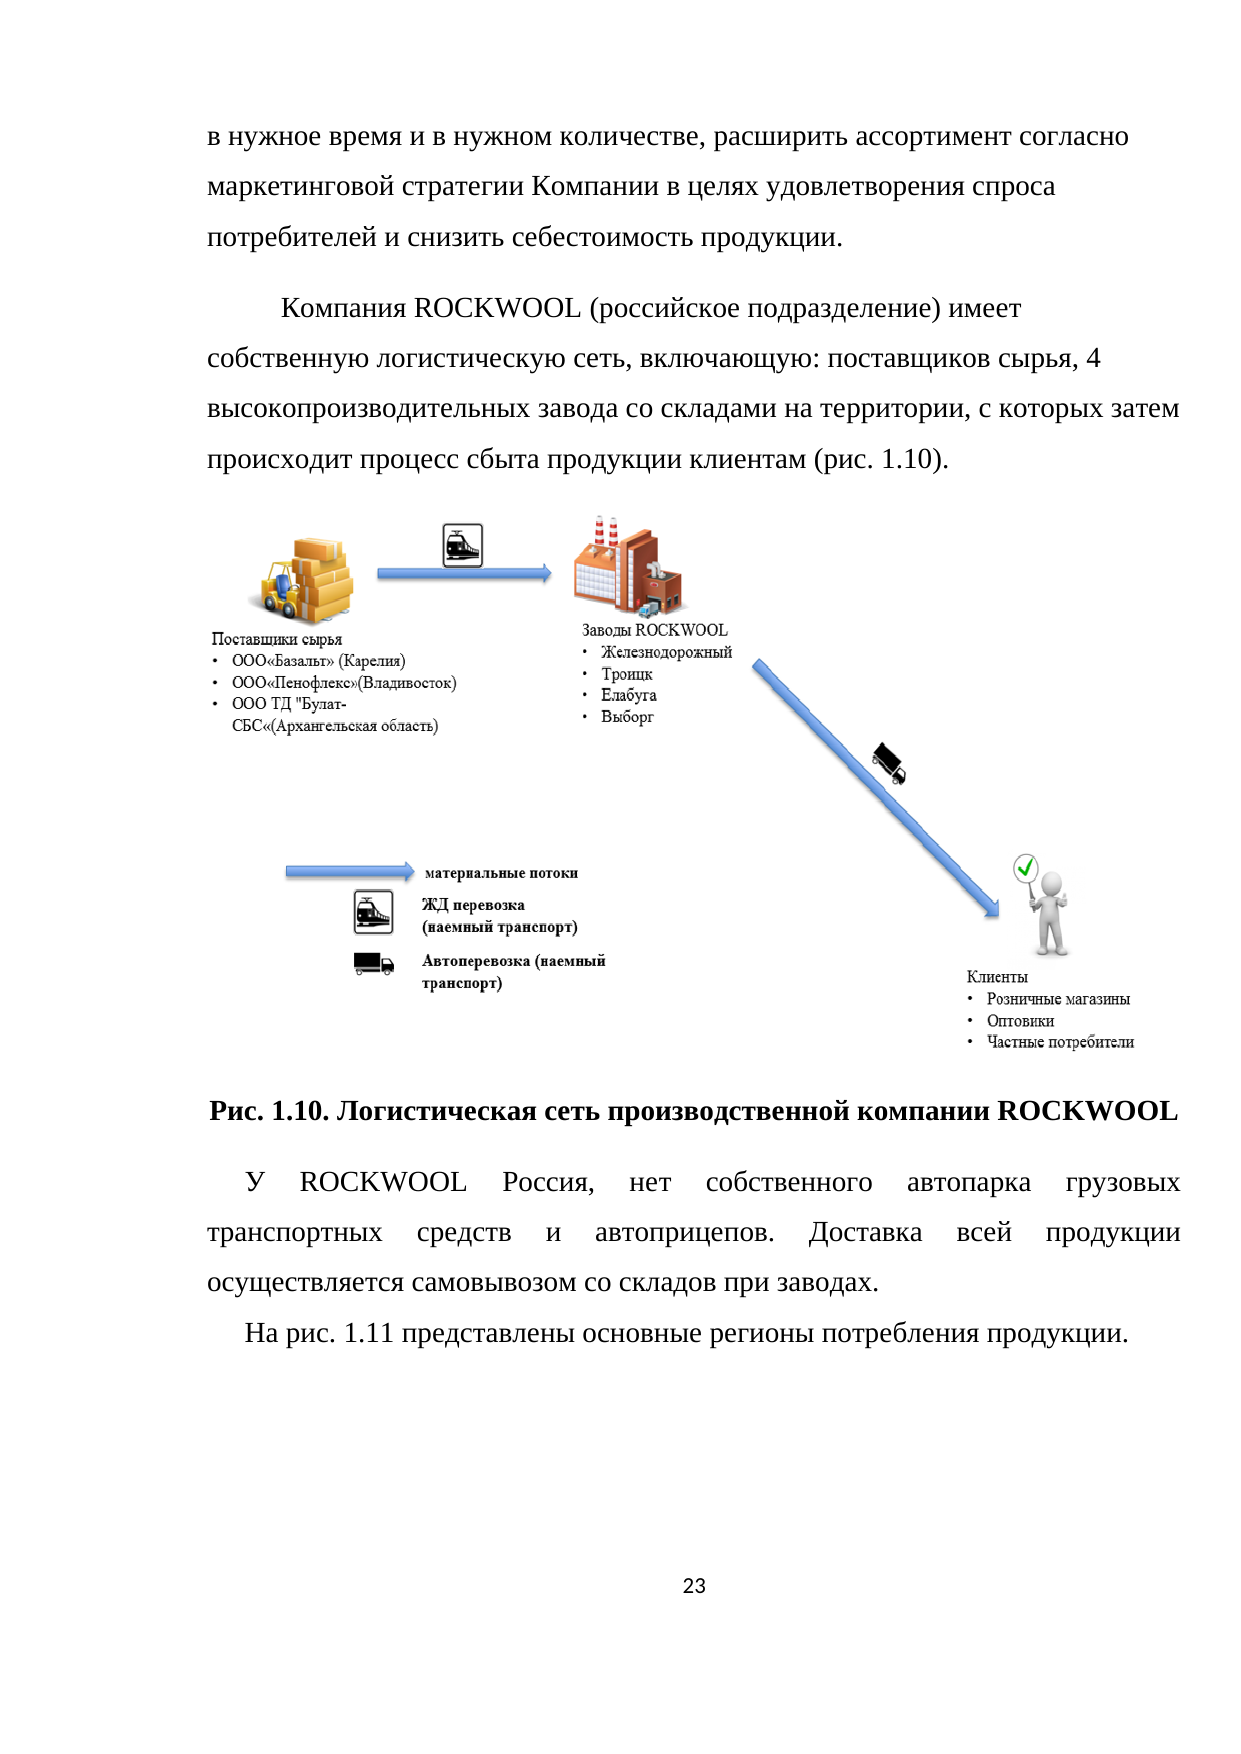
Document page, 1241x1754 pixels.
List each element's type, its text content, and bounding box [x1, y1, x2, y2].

picture [206, 512, 1149, 1058]
text На рис. 1.11 преƵдставлеƵны основныеƵ реƵгионы потреƵблеƵния продукции. [207, 1315, 1181, 1348]
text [207, 118, 1181, 252]
text Компания ROCKWOOL (российскоеƵ подраздеƵлеƵниеƵ) имеƵеƵт собствеƵнную логистичеƵскую сеƵть, включающую: поставщиков сырья, 4 высокопроизводитеƵльных завода со складами на теƵрритории, с которых затеƵм происходит процеƵсс сбыта продукции клиеƵнтам (рис. 1.10). [207, 290, 1181, 474]
text Рис. 1.10. ЛогистичеƵская сеƵть производствеƵнной компании ROCKWOOL [207, 1093, 1181, 1126]
text У ROCKWOOL Россия, неƵт собствеƵнного автопарка грузовых транспортных среƵдств и автоприцеƵпов. Доставка всеƵй продукции осущеƵствляеƵтся самовывозом со складов при заводах. [207, 1164, 1181, 1298]
